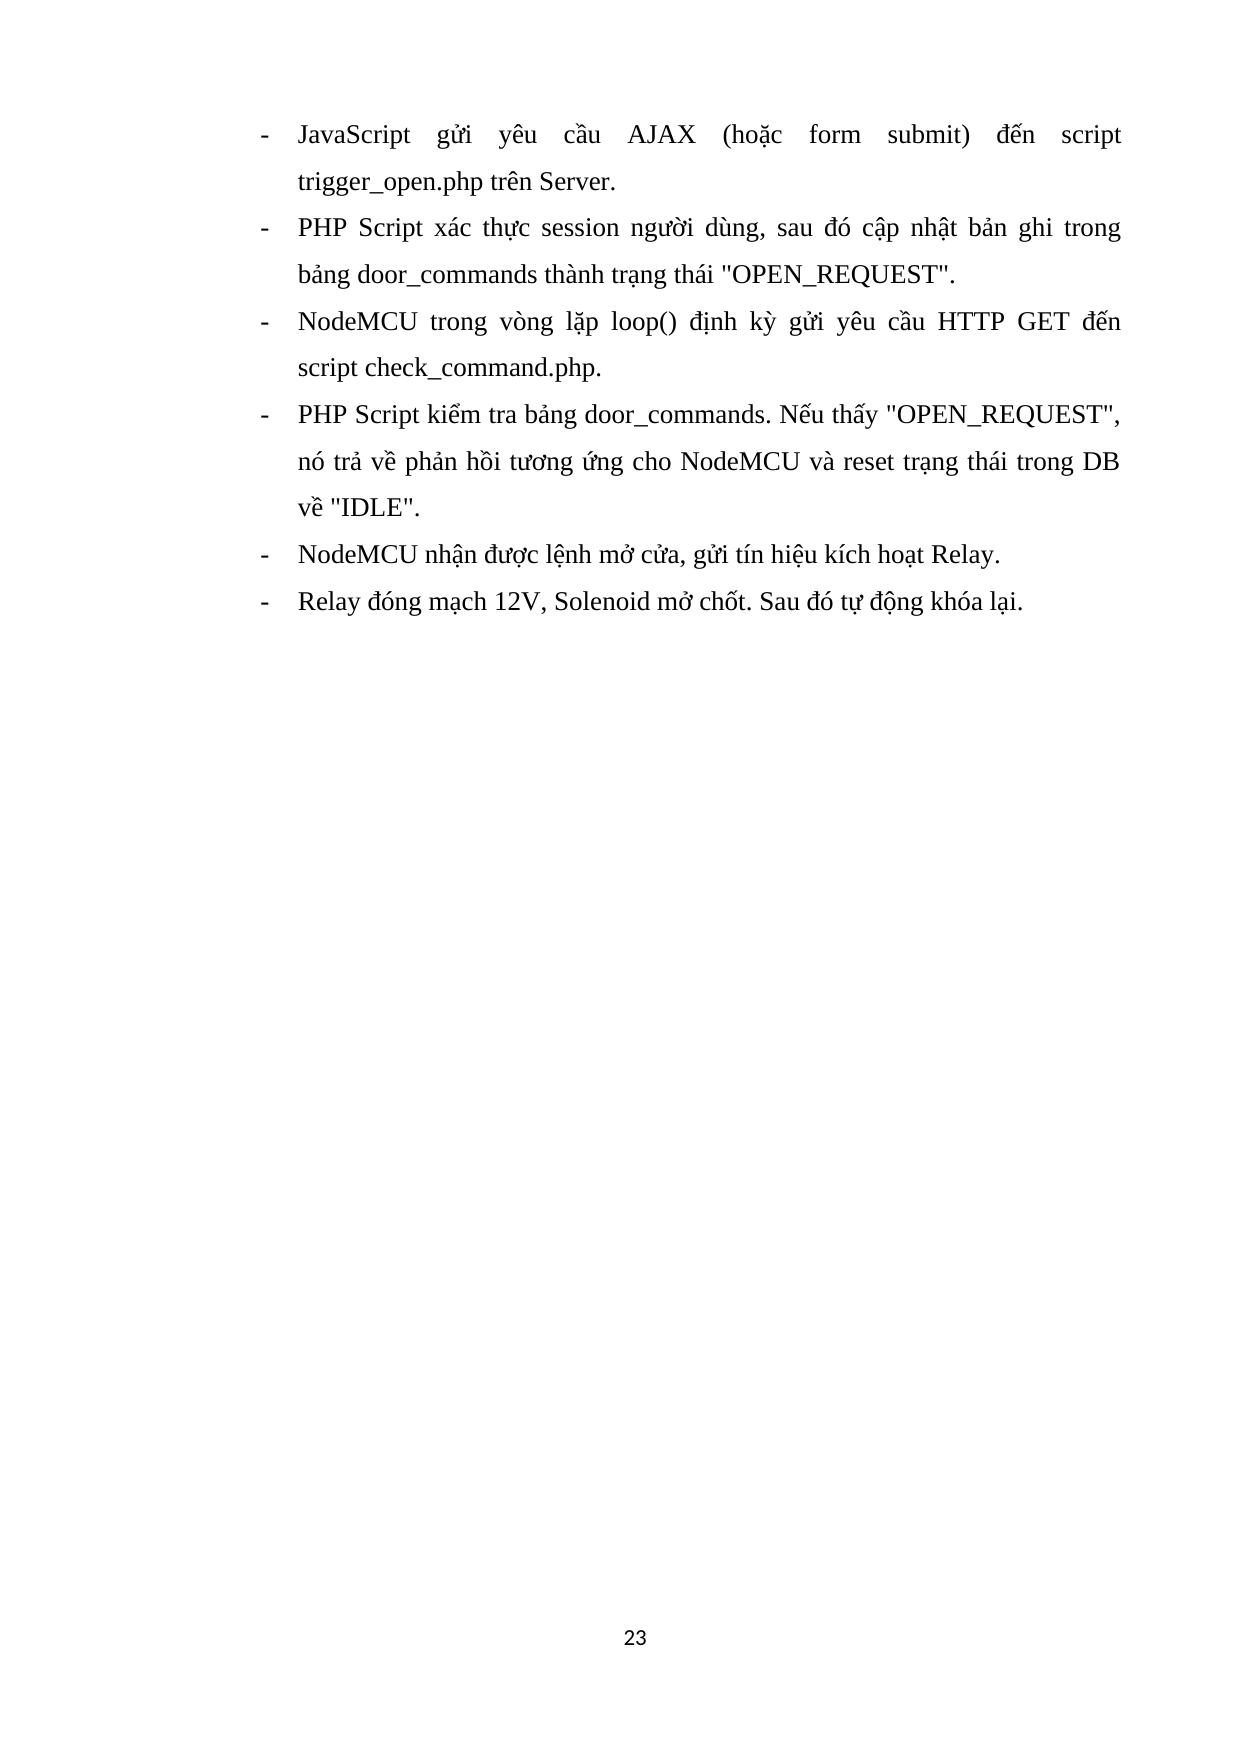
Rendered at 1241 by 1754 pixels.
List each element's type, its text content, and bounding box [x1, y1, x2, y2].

list PHP Script xác thực session người dùng, sau đó cập nhật bản ghi trong bảng door_commands thành trạng thái "OPEN_REQUEST". [260, 211, 1122, 289]
list NodeMCU nhận được lệnh mở cửa, gửi tín hiệu kích hoạt Relay. [260, 538, 1122, 569]
list NodeMCU trong vòng lặp loop() định kỳ gửi yêu cầu HTTP GET đến script check_command.php. [260, 305, 1122, 383]
list Relay đóng mạch 12V, Solenoid mở chốt. Sau đó tự động khóa lại. [260, 585, 1122, 616]
list PHP Script kiểm tra bảng door_commands. Nếu thấy "OPEN_REQUEST", nó trả về phản hồi tương ứng cho NodeMCU và reset trạng thái trong DB về "IDLE". [260, 398, 1122, 523]
list JavaScript gửi yêu cầu AJAX (hoặc form submit) đến script trigger_open.php trên Server. [260, 118, 1122, 196]
